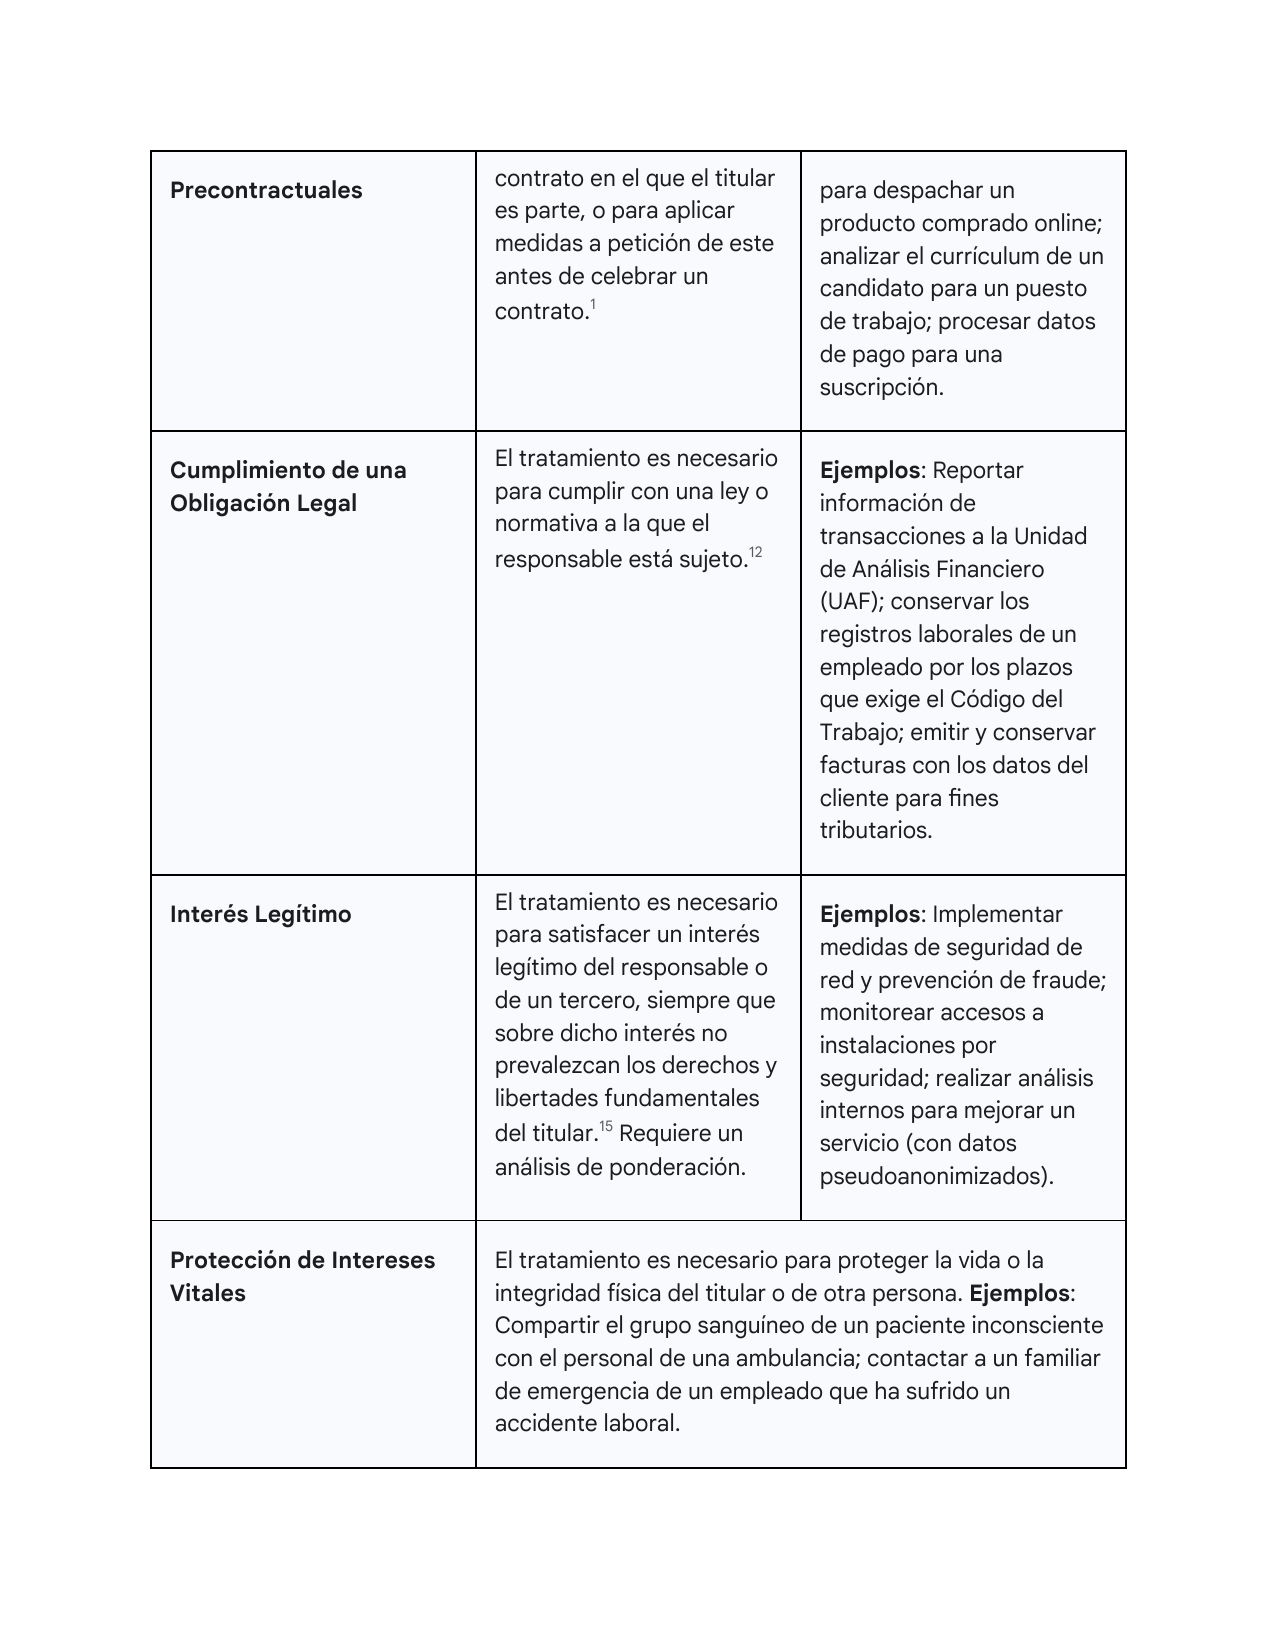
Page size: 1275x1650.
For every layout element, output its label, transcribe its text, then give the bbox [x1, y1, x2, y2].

table_cell El tratamiento es necesario para proteger la vida o la integridad física del titular o de otra persona. Ejemplos: Compartir el grupo sanguíneo de un paciente inconsciente con el personal de una ambulancia; contactar a un familiar de emergencia de un empleado que ha sufrido un accidente laboral. [477, 1221, 1125, 1467]
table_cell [152, 152, 475, 430]
table_cell Ejemplos: Implementar medidas de seguridad de red y prevención de fraude; monitorear accesos a instalaciones por seguridad; realizar análisis internos para mejorar un servicio (con datos pseudoanonimizados). [802, 876, 1125, 1219]
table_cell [802, 152, 1125, 430]
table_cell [477, 152, 800, 430]
table_cell El tratamiento es necesario para cumplir con una ley o normativa a la que el responsable está sujeto.12 [477, 432, 800, 874]
table_cell Protección de Intereses Vitales [152, 1221, 475, 1467]
table_cell Ejemplos: Reportar información de transacciones a la Unidad de Análisis Financiero (UAF); conservar los registros laborales de un empleado por los plazos que exige el Código del Trabajo; emitir y conservar facturas con los datos del cliente para fines tributarios. [802, 432, 1125, 874]
table_cell El tratamiento es necesario para satisfacer un interés legítimo del responsable o de un tercero, siempre que sobre dicho interés no prevalezcan los derechos y libertades fundamentales del titular.15 Requiere un análisis de ponderación. [477, 876, 800, 1219]
table_cell Interés Legítimo [152, 876, 475, 1219]
table_cell Cumplimiento de una Obligación Legal [152, 432, 475, 874]
